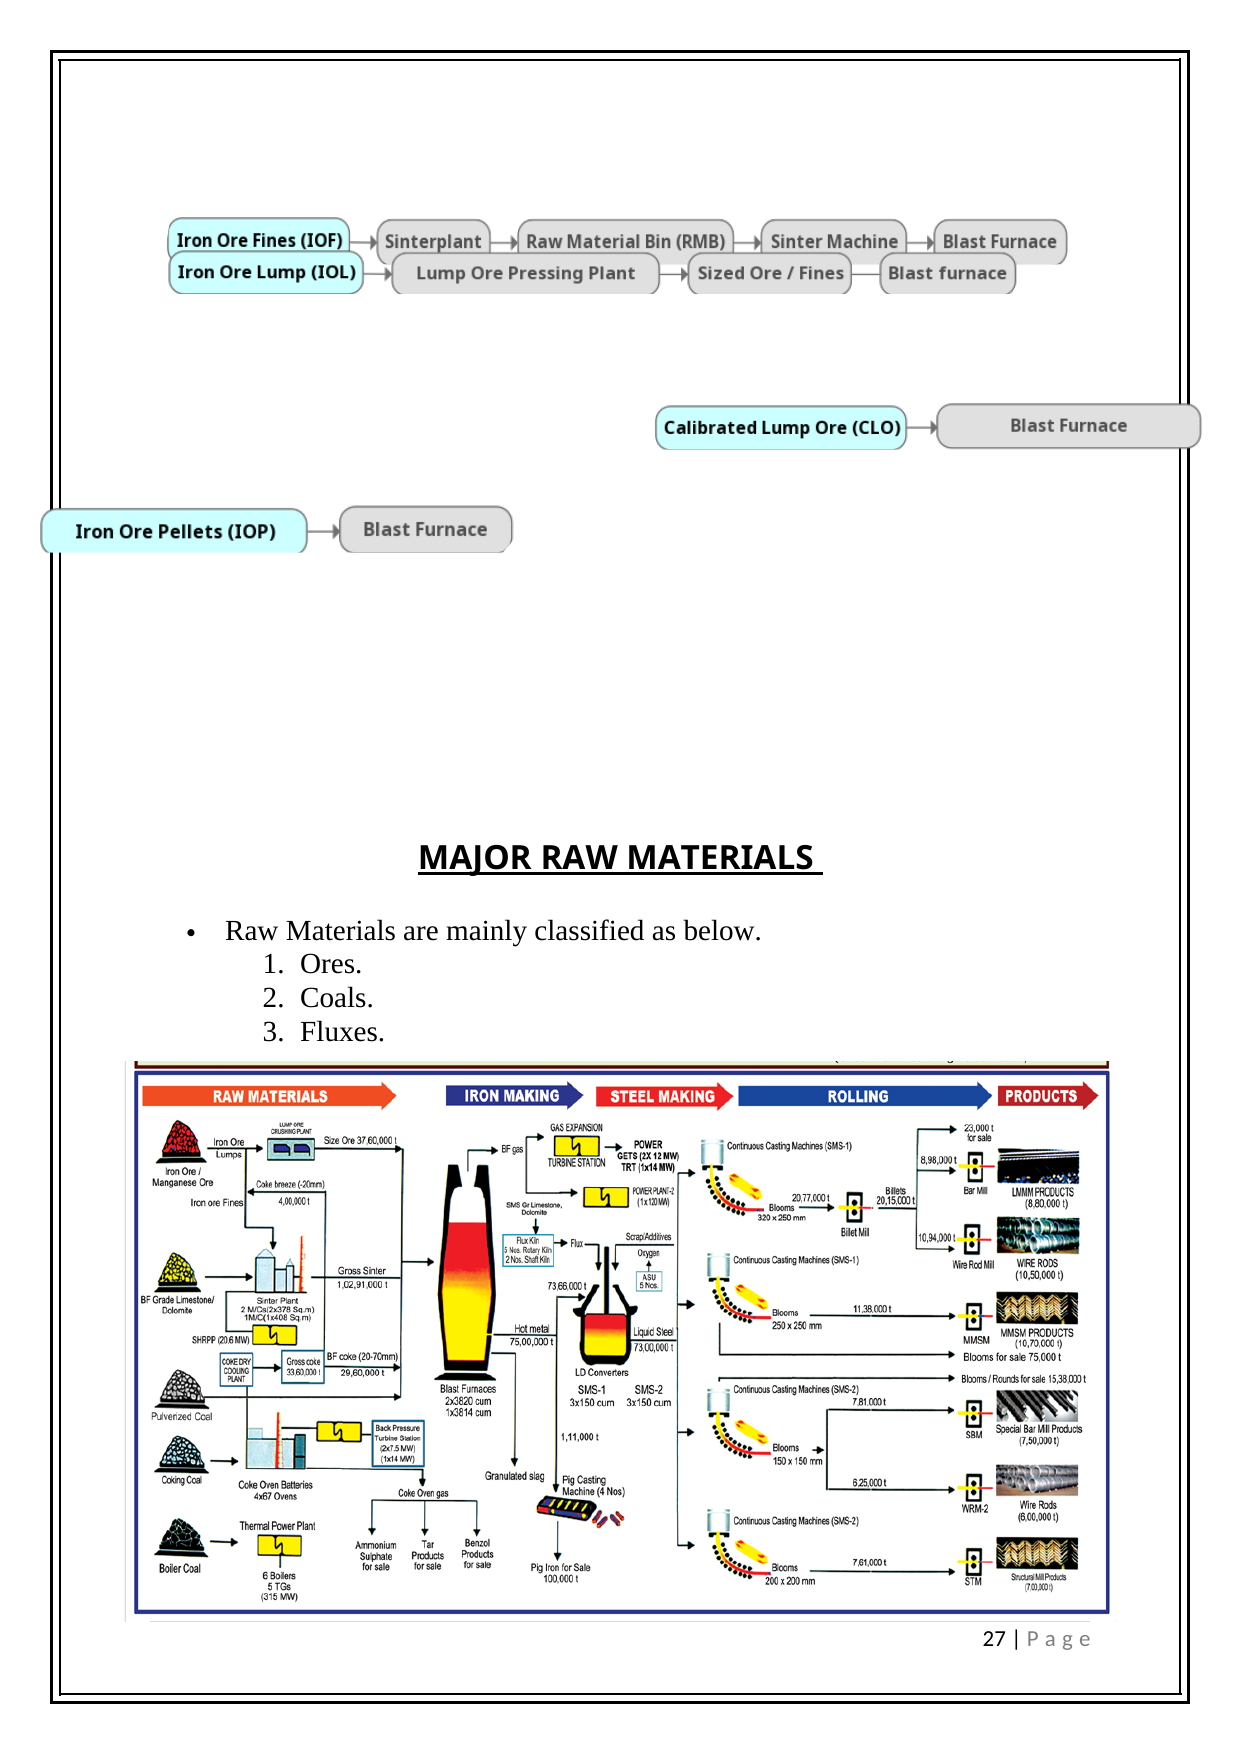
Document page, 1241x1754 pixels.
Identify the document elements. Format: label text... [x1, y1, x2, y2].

list Fluxes. [262, 1014, 1090, 1047]
picture [33, 502, 518, 553]
text MAJOR RAW MATERIALS [150, 834, 1090, 879]
list Ores. [262, 947, 1090, 980]
picture [165, 214, 1080, 294]
list Raw Materials are mainly classified as below. [187, 913, 1090, 947]
picture [651, 402, 1214, 450]
list Coals. [262, 980, 1090, 1014]
picture [124, 1061, 1116, 1622]
